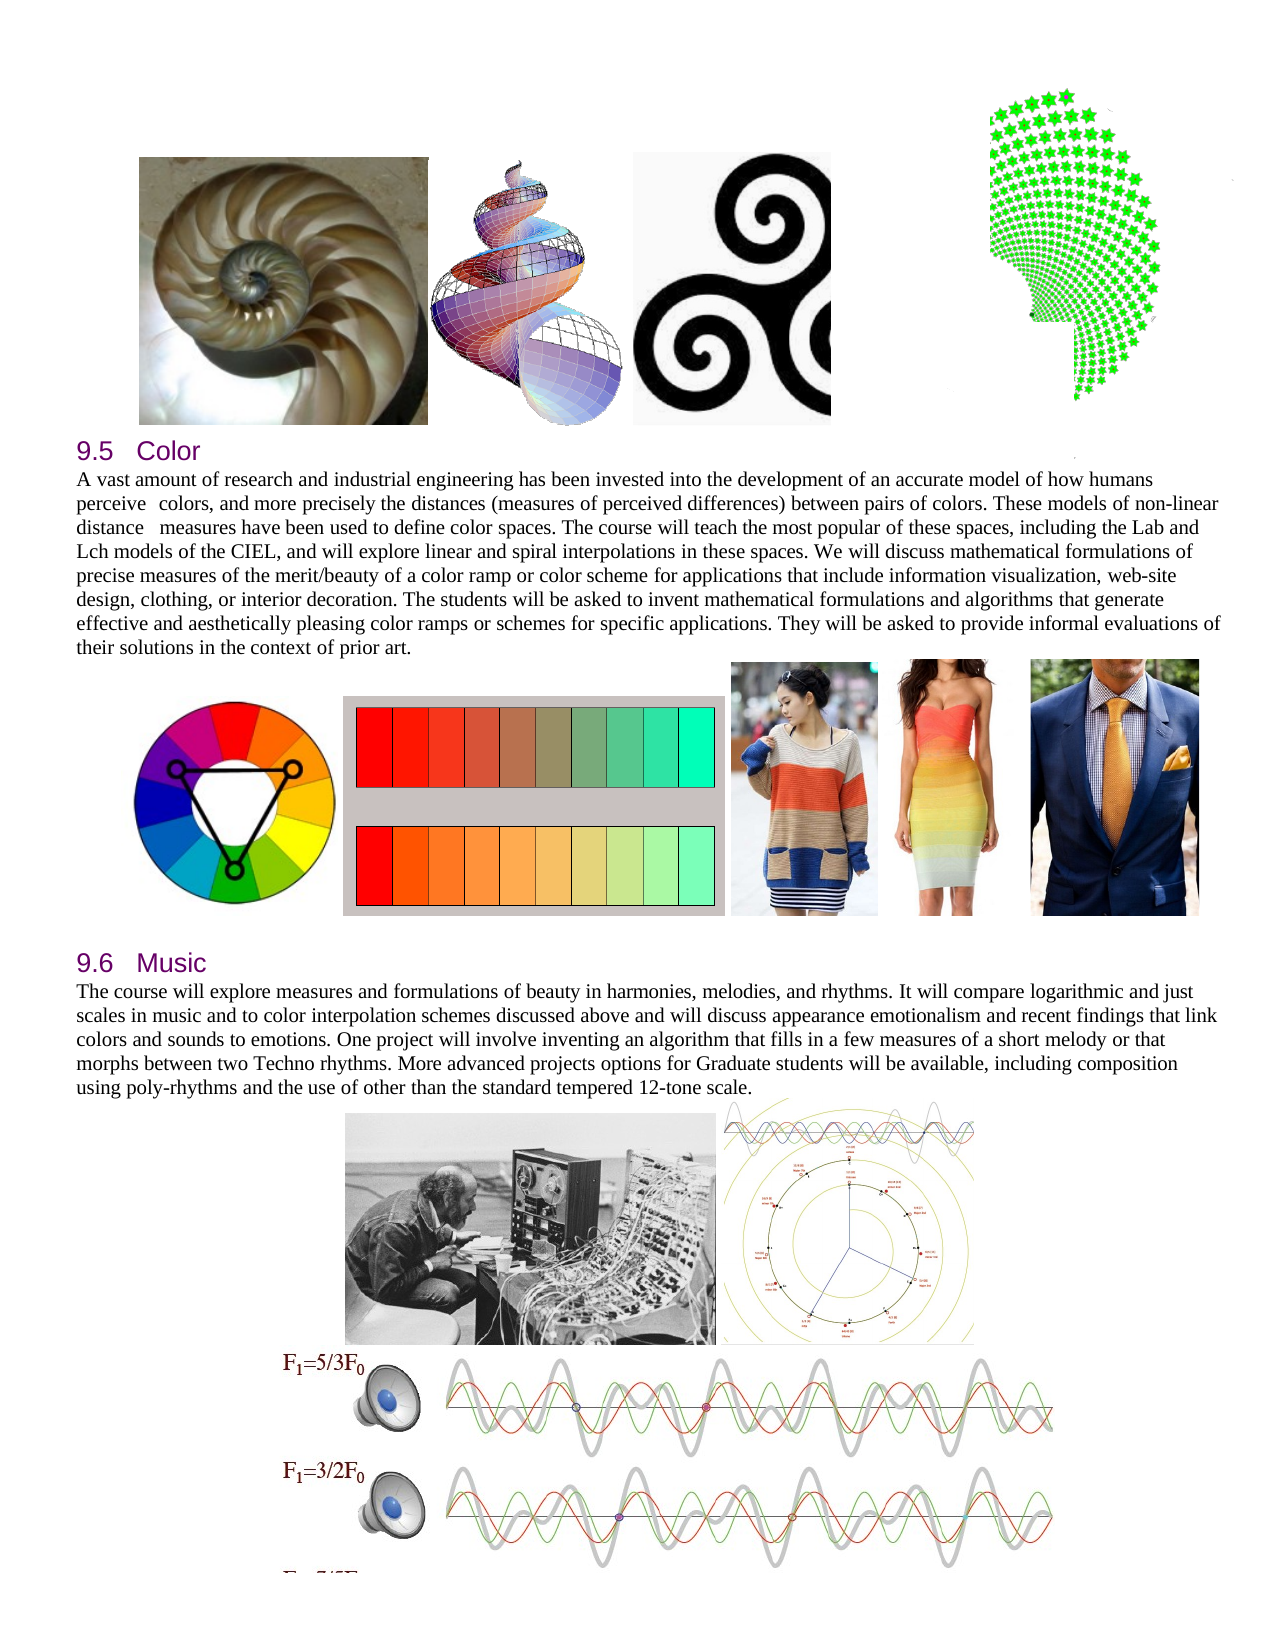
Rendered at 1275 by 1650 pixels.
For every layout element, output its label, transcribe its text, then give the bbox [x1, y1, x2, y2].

text The course will explore measures and formulations of beauty in harmonies, melodies, and rhythms. It will compare logarithmic and just scales in music and to color interpolation schemes discussed above and will discuss appearance emotionalism and recent findings that link colors and sounds to emotions. One project will involve inventing an algorithm that fills in a few measures of a short melody or that morphs between two Techno rhythms. More advanced projects options for Graduate students will be available, including composition using poly-rhythms and the use of other than the standard tempered 12-tone scale. [76, 978, 1219, 1099]
picture [264, 1099, 1055, 1573]
picture [343, 696, 725, 916]
picture [882, 659, 1014, 916]
picture [1030, 659, 1200, 916]
subtitle Music [76, 947, 1275, 978]
picture [139, 157, 628, 426]
subtitle Color [76, 436, 1275, 467]
picture [731, 662, 878, 916]
text A vast amount of research and industrial engineering has been invested into the development of an accurate model of how humans perceive colors, and more precisely the distances (measures of perceived differences) between pairs of colors. These models of non-linear distance measures have been used to define color spaces. The course will teach the most popular of these spaces, including the Lab and Lch models of the CIEL, and will explore linear and spiral interpolations in these spaces. We will discuss mathematical formulations of precise measures of the merit/beauty of a color ramp or color scheme for applications that include information visualization, web-site design, clothing, or interior decoration. The students will be asked to invent mathematical formulations and algorithms that generate effective and aesthetically pleasing color ramps or schemes for specific applications. They will be asked to provide informal evaluations of their solutions in the context of prior art. [76, 467, 1226, 659]
picture [121, 696, 338, 916]
picture [633, 80, 1234, 436]
